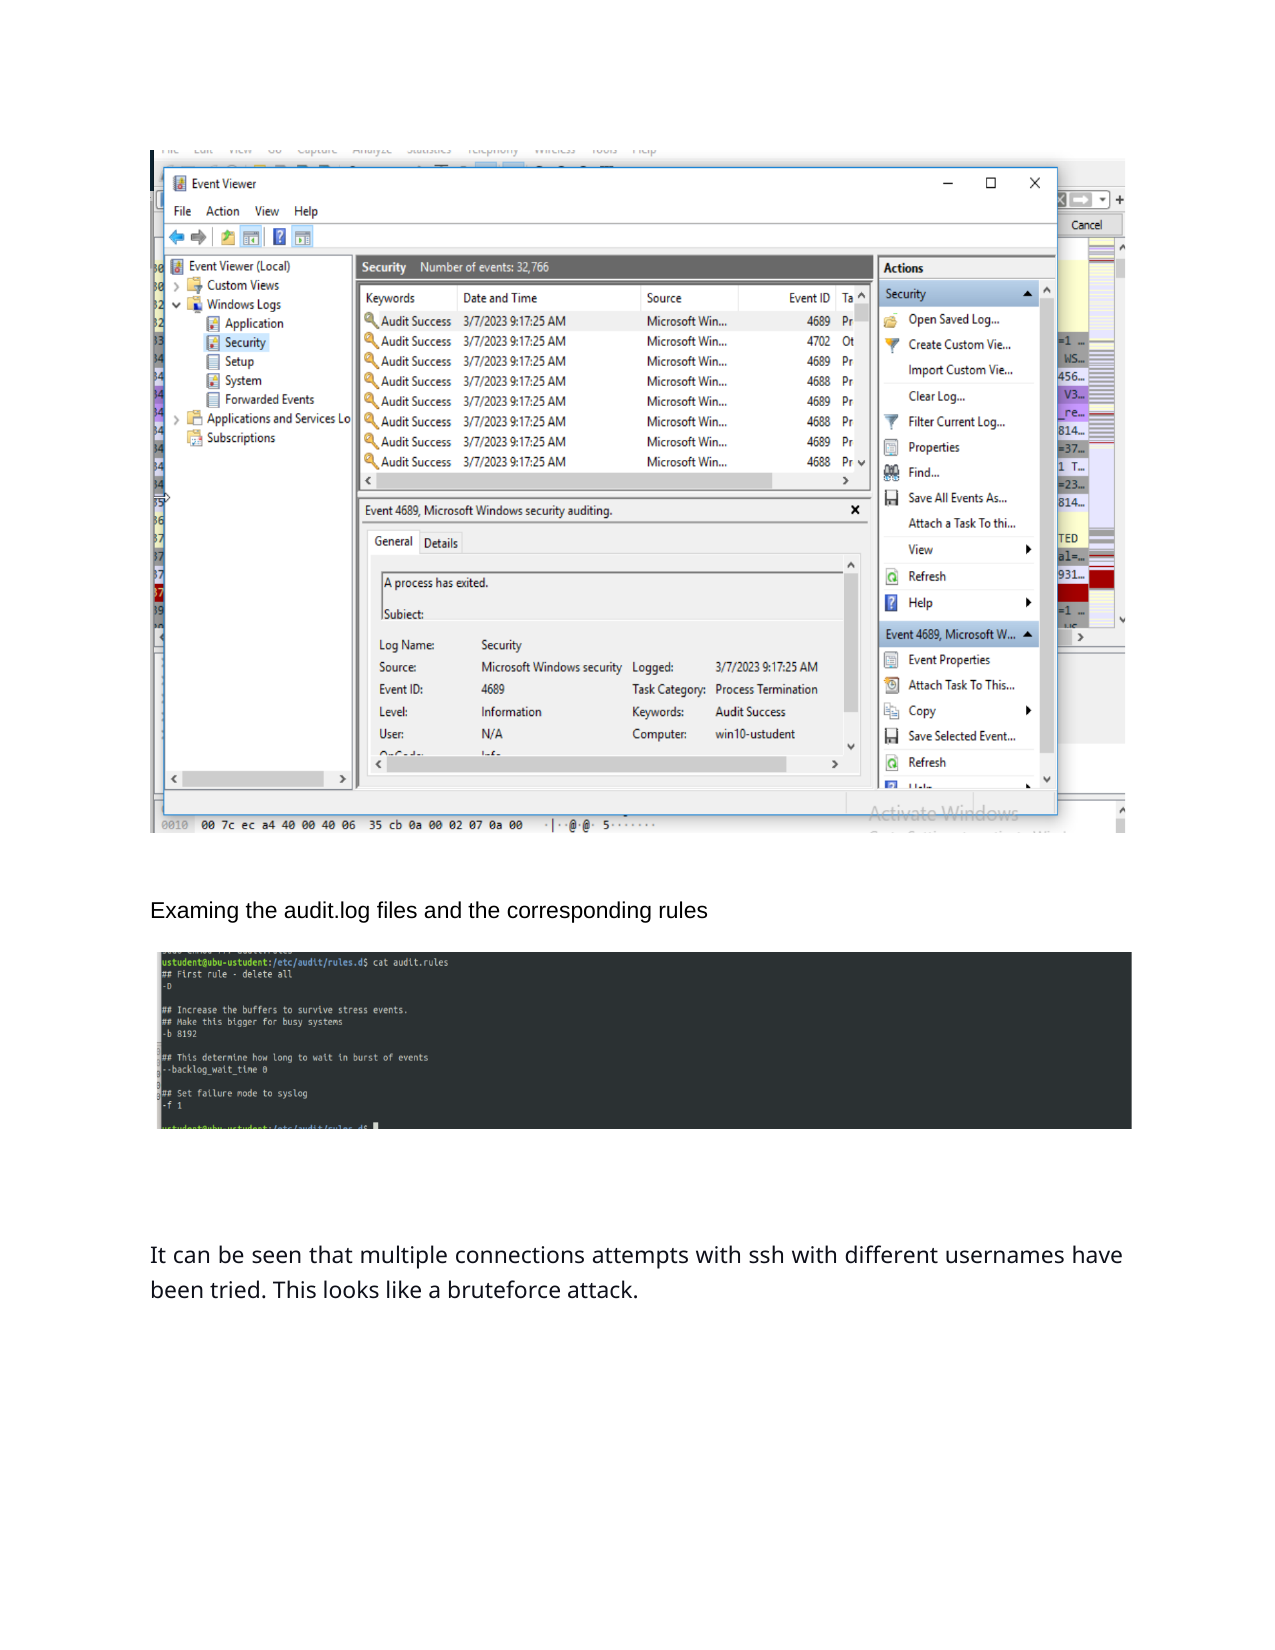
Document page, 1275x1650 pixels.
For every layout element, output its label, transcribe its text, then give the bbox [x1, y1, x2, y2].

text It can be seen that multiple connections attempts with ssh with different usernames have been tried. This looks like a bruteforce attack. [150, 1238, 1125, 1306]
text Examing the audit.log files and the corresponding rules [150, 897, 1125, 924]
picture [156, 952, 1132, 1129]
picture [150, 150, 1125, 833]
